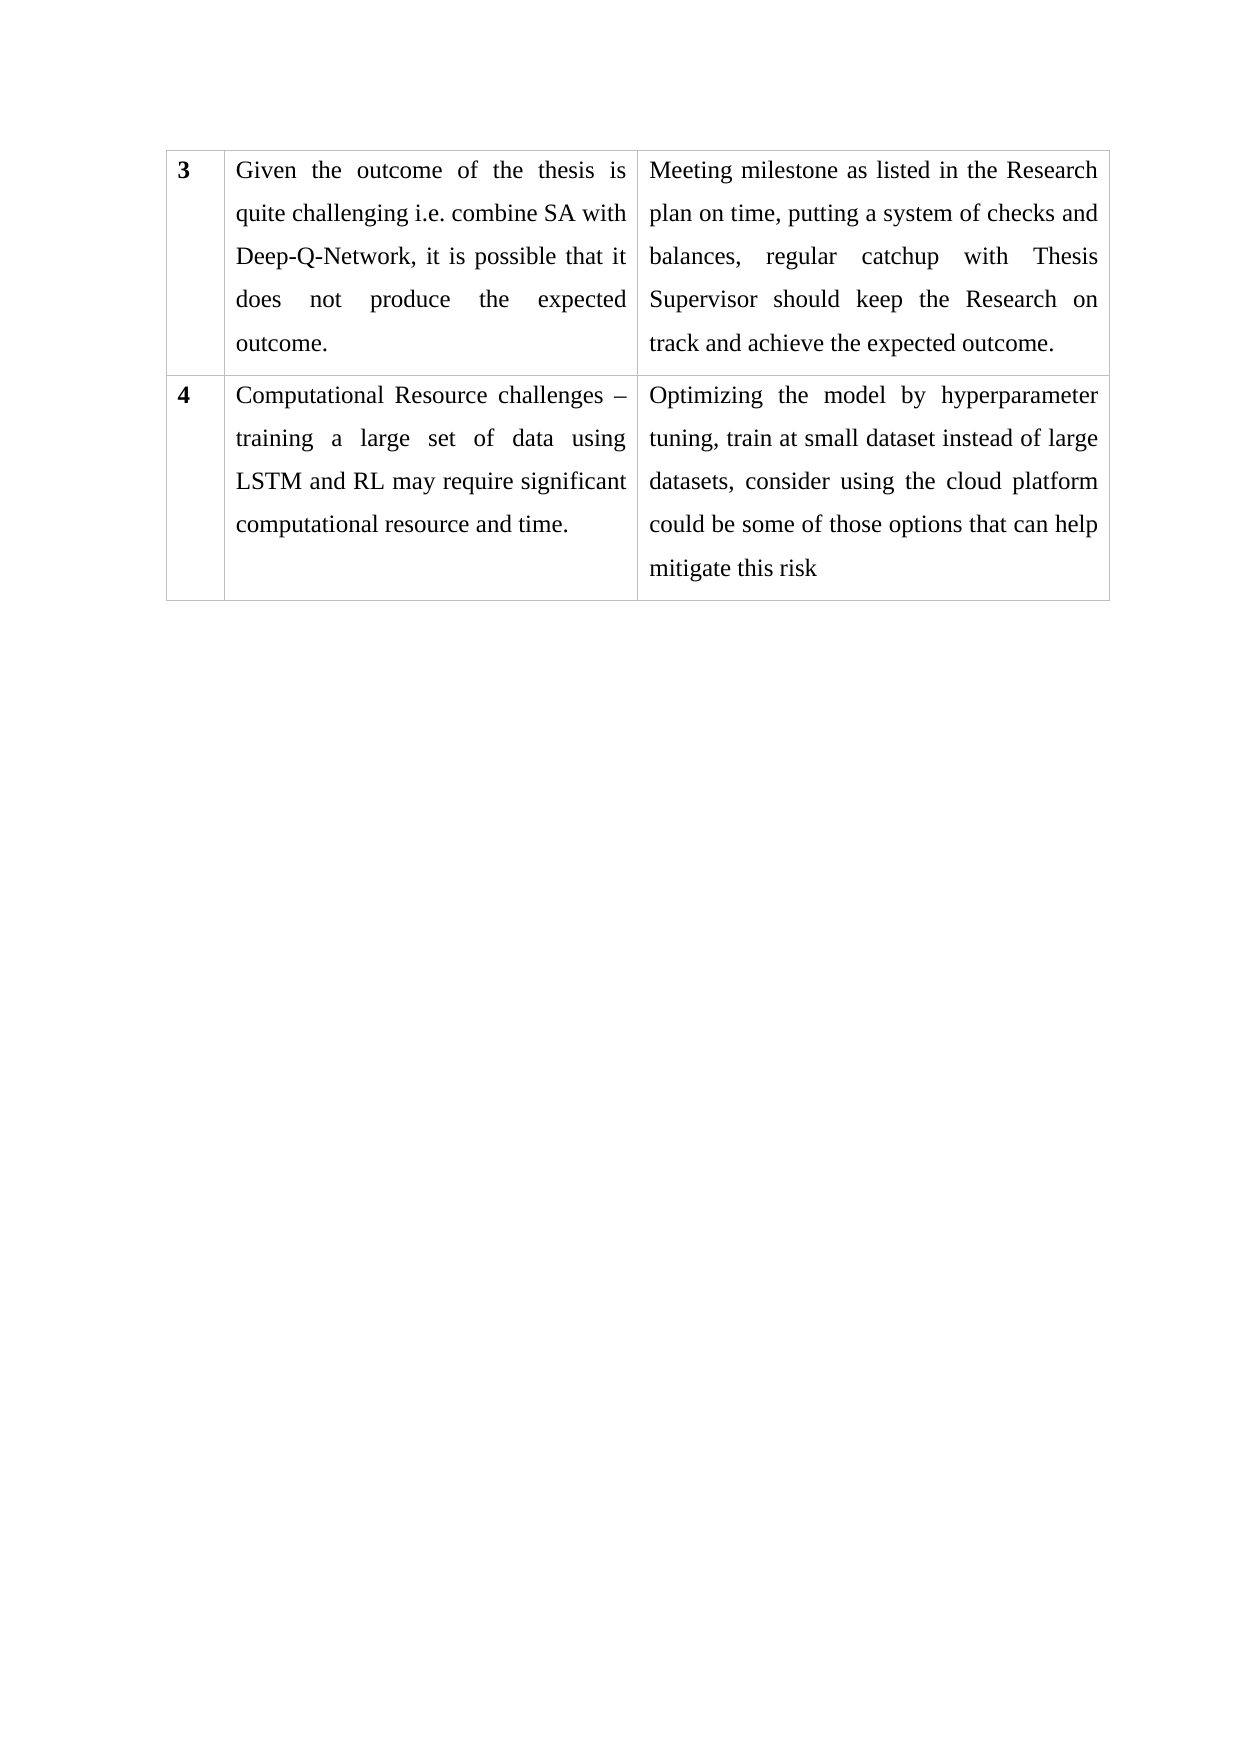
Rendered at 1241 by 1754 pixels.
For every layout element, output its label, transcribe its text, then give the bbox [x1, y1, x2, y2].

table_cell 4 [167, 376, 224, 600]
table_cell 3 [167, 151, 224, 375]
table_cell Given the outcome of the thesis is quite challenging i.e. combine SA with Deep-Q-Network, it is possible that it does not produce the expected outcome. [225, 151, 637, 375]
table_cell Computational Resource challenges – training a large set of data using LSTM and RL may require significant computational resource and time. [225, 376, 637, 600]
table_cell Meeting milestone as listed in the Research plan on time, putting a system of checks and balances, regular catchup with Thesis Supervisor should keep the Research on track and achieve the expected outcome. [638, 151, 1109, 375]
table_cell Optimizing the model by hyperparameter tuning, train at small dataset instead of large datasets, consider using the cloud platform could be some of those options that can help mitigate this risk [638, 376, 1109, 600]
